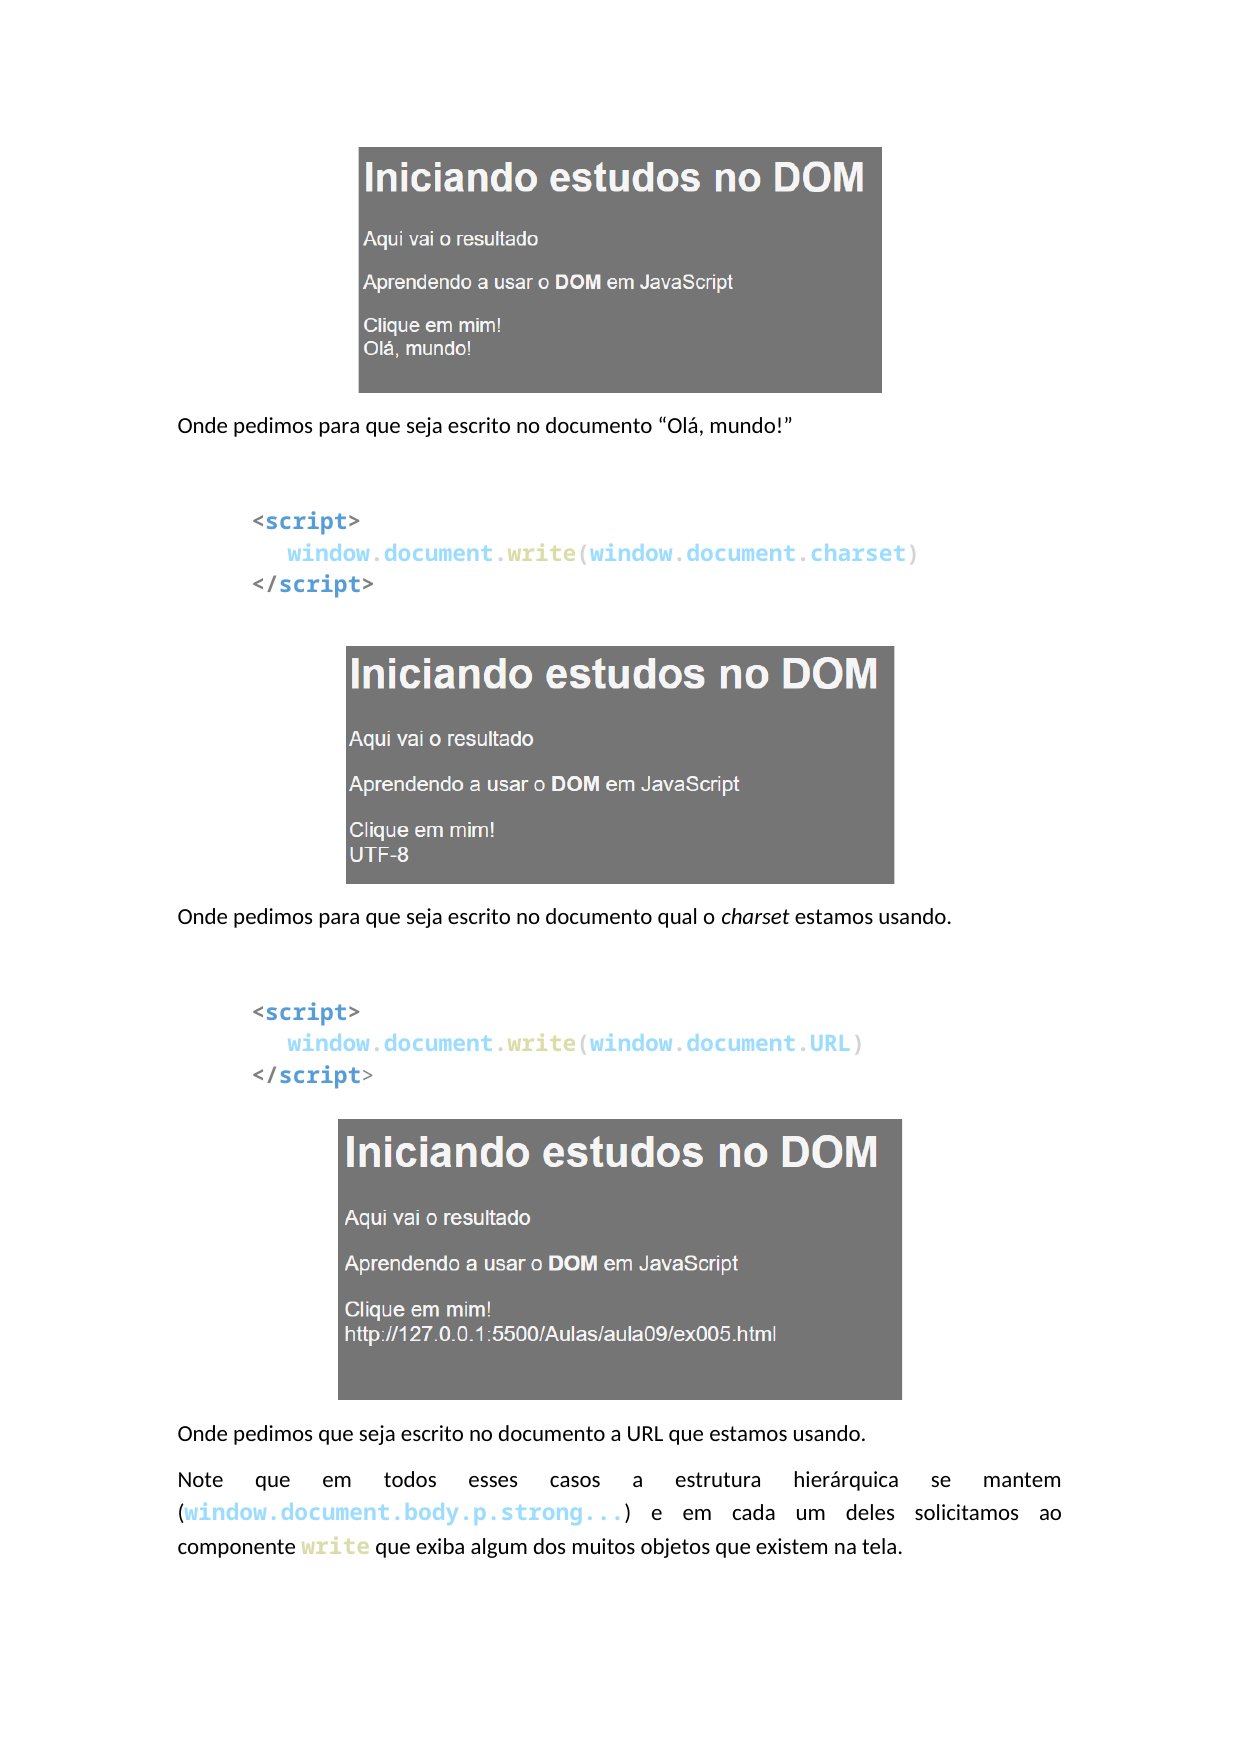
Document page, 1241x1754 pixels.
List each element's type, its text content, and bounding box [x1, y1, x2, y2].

text <script> [177, 505, 1063, 537]
picture [338, 1119, 903, 1400]
text <script> [177, 996, 1063, 1027]
text Onde pedimos para que seja escrito no documento qual o charset estamos usando. [177, 902, 1063, 930]
text </script> [177, 1058, 1063, 1090]
text Note que em todos esses casos a estrutura hierárquica se mantem (window.document.body.p.strong...) e em cada um deles solicitamos ao componente write que exiba algum dos muitos objetos que existem na tela. [177, 1466, 1063, 1561]
picture [358, 147, 882, 393]
text Onde pedimos para que seja escrito no documento “Olá, mundo!” [177, 412, 1063, 439]
text window.document.write(window.document.charset) [177, 537, 1063, 568]
picture [346, 646, 895, 884]
text </script> [177, 568, 1063, 599]
text window.document.write(window.document.URL) [177, 1027, 1063, 1058]
text Onde pedimos que seja escrito no documento a URL que estamos usando. [177, 1419, 1063, 1447]
